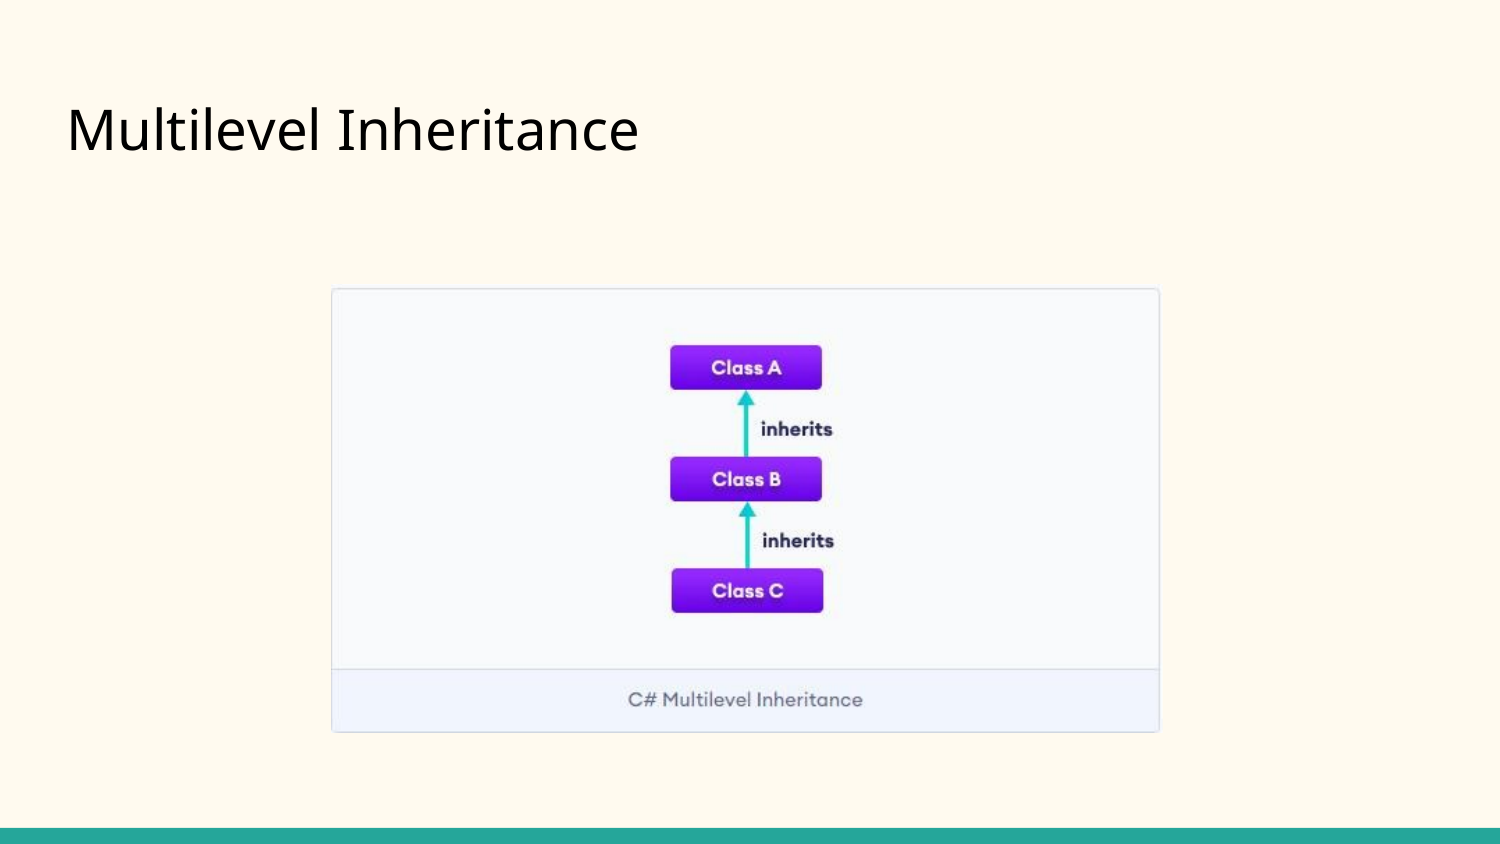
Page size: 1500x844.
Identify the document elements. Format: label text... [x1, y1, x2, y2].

text Multilevel Inheritance [66, 90, 1500, 167]
picture [331, 284, 1163, 733]
